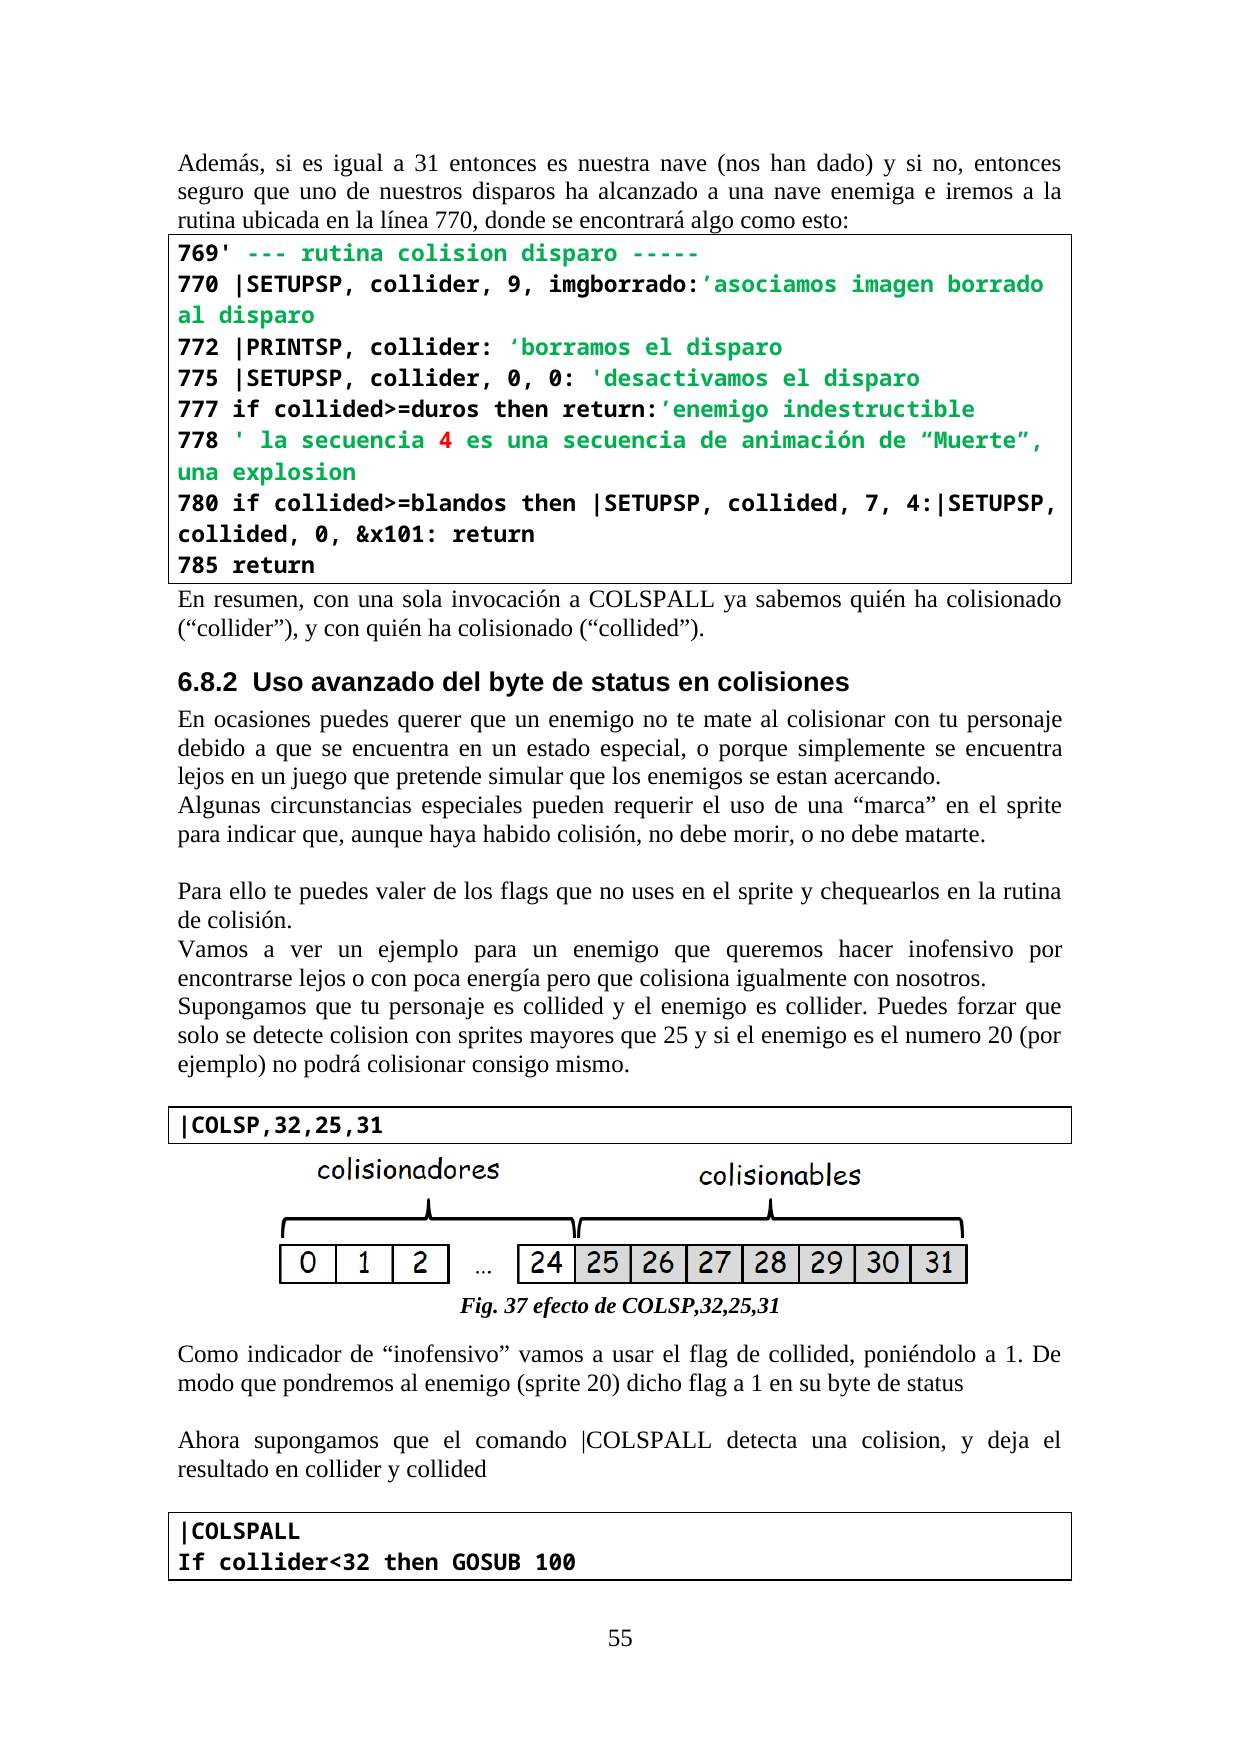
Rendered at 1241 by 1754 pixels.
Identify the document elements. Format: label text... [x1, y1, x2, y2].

text En resumen, con una sola invocación a COLSPALL ya sabemos quién ha colisionado (“collider”), y con quién ha colisionado (“collided”). [177, 584, 1063, 641]
text 769' --- rutina colision disparo ----- [169, 235, 1071, 268]
text Supongamos que tu personaje es collided y el enemigo es collider. Puedes forzar que solo se detecte colision con sprites mayores que 25 y si el enemigo es el numero 20 (por ejemplo) no podrá colisionar consigo mismo. [177, 991, 1063, 1078]
text Vamos a ver un ejemplo para un enemigo que queremos hacer inofensivo por encontrarse lejos o con poca energía pero que colisiona igualmente con nosotros. [177, 934, 1063, 991]
text Como indicador de “inofensivo” vamos a usar el flag de collided, poniéndolo a 1. De modo que pondremos al enemigo (sprite 20) dicho flag a 1 en su byte de status [177, 1339, 1063, 1397]
text 777 if collided>=duros then return:’enemigo indestructible [177, 393, 1063, 424]
text 780 if collided>=blandos then |SETUPSP, collided, 7, 4:|SETUPSP, collided, 0, &x101: return [177, 487, 1063, 546]
text 775 |SETUPSP, collider, 0, 0: 'desactivamos el disparo [177, 362, 1063, 393]
text |COLSP,32,25,31 [169, 1108, 1071, 1143]
text If collider<32 then GOSUB 100 [169, 1543, 1071, 1579]
text Además, si es igual a 31 entonces es nuestra nave (nos han dado) y si no, entonces seguro que uno de nuestros disparos ha alcanzado a una nave enemiga e iremos a la rutina ubicada en la línea 770, donde se encontrará algo como esto: [177, 148, 1063, 234]
text 778 ' la secuencia 4 es una secuencia de animación de “Muerte”, una explosion [177, 424, 1063, 487]
subtitle Uso avanzado del byte de status en colisiones [177, 666, 1063, 698]
picture [259, 1144, 982, 1293]
text Algunas circunstancias especiales pueden requerir el uso de una “marca” en el sprite para indicar que, aunque haya habido colisión, no debe morir, o no debe matarte. [177, 790, 1063, 848]
text En ocasiones puedes querer que un enemigo no te mate al colisionar con tu personaje debido a que se encuentra en un estado especial, o porque simplemente se encuentra lejos en un juego que pretende simular que los enemigos se estan acercando. [177, 704, 1063, 790]
text Para ello te puedes valer de los flags que no uses en el sprite y chequearlos en la rutina de colisión. [177, 876, 1063, 934]
text 770 |SETUPSP, collider, 9, imgborrado:’asociamos imagen borrado al disparo [177, 268, 1063, 331]
text Fig. 37 efecto de COLSP,32,25,31 [177, 1292, 1063, 1318]
text 785 return [169, 546, 1071, 583]
text Ahora supongamos que el comando |COLSPALL detecta una colision, y deja el resultado en collider y collided [177, 1426, 1063, 1483]
text 772 |PRINTSP, collider: ‘borramos el disparo [177, 331, 1063, 362]
text |COLSPALL [169, 1513, 1071, 1543]
